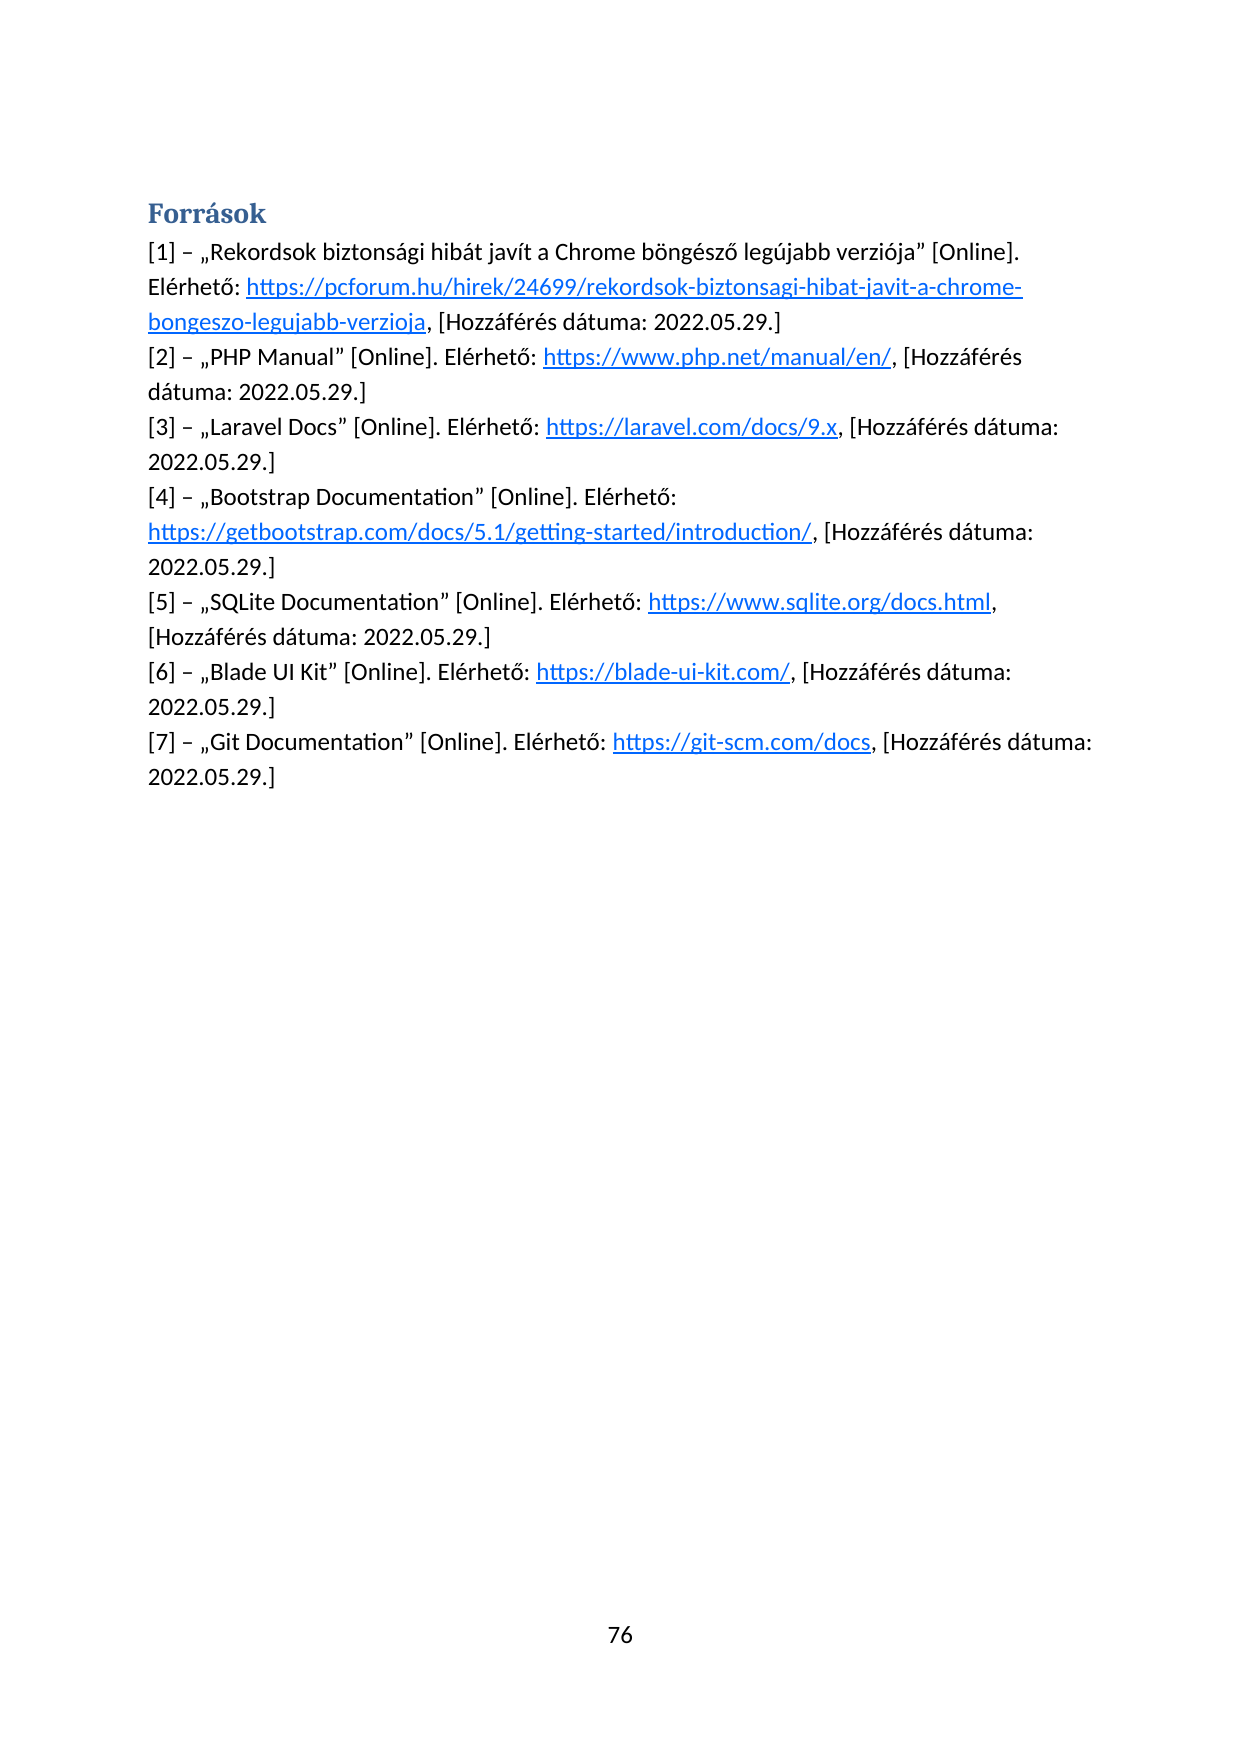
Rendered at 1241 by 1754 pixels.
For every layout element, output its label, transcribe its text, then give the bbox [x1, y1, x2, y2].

subtitle Források [148, 198, 1093, 231]
text [1] – „Rekordsok biztonsági hibát javít a Chrome böngésző legújabb verziója” [Online]. Elérhető: https://pcforum.hu/hirek/24699/rekordsok-biztonsagi-hibat-javit-a-chrome-bongeszo-legujabb-verzioja, [Hozzáférés dátuma: 2022.05.29.] [2] – „PHP Manual” [Online]. Elérhető: https://www.php.net/manual/en/, [Hozzáférés dátuma: 2022.05.29.] [3] – „Laravel Docs” [Online]. Elérhető: https://laravel.com/docs/9.x, [Hozzáférés dátuma: 2022.05.29.] [4] – „Bootstrap Documentation” [Online]. Elérhető: https://getbootstrap.com/docs/5.1/getting-started/introduction/, [Hozzáférés dátuma: 2022.05.29.] [5] – „SQLite Documentation” [Online]. Elérhető: https://www.sqlite.org/docs.html, [Hozzáférés dátuma: 2022.05.29.] [6] – „Blade UI Kit” [Online]. Elérhető: https://blade-ui-kit.com/, [Hozzáférés dátuma: 2022.05.29.] [7] – „Git Documentation” [Online]. Elérhető: https://git-scm.com/docs, [Hozzáférés dátuma: 2022.05.29.] [148, 236, 1093, 792]
